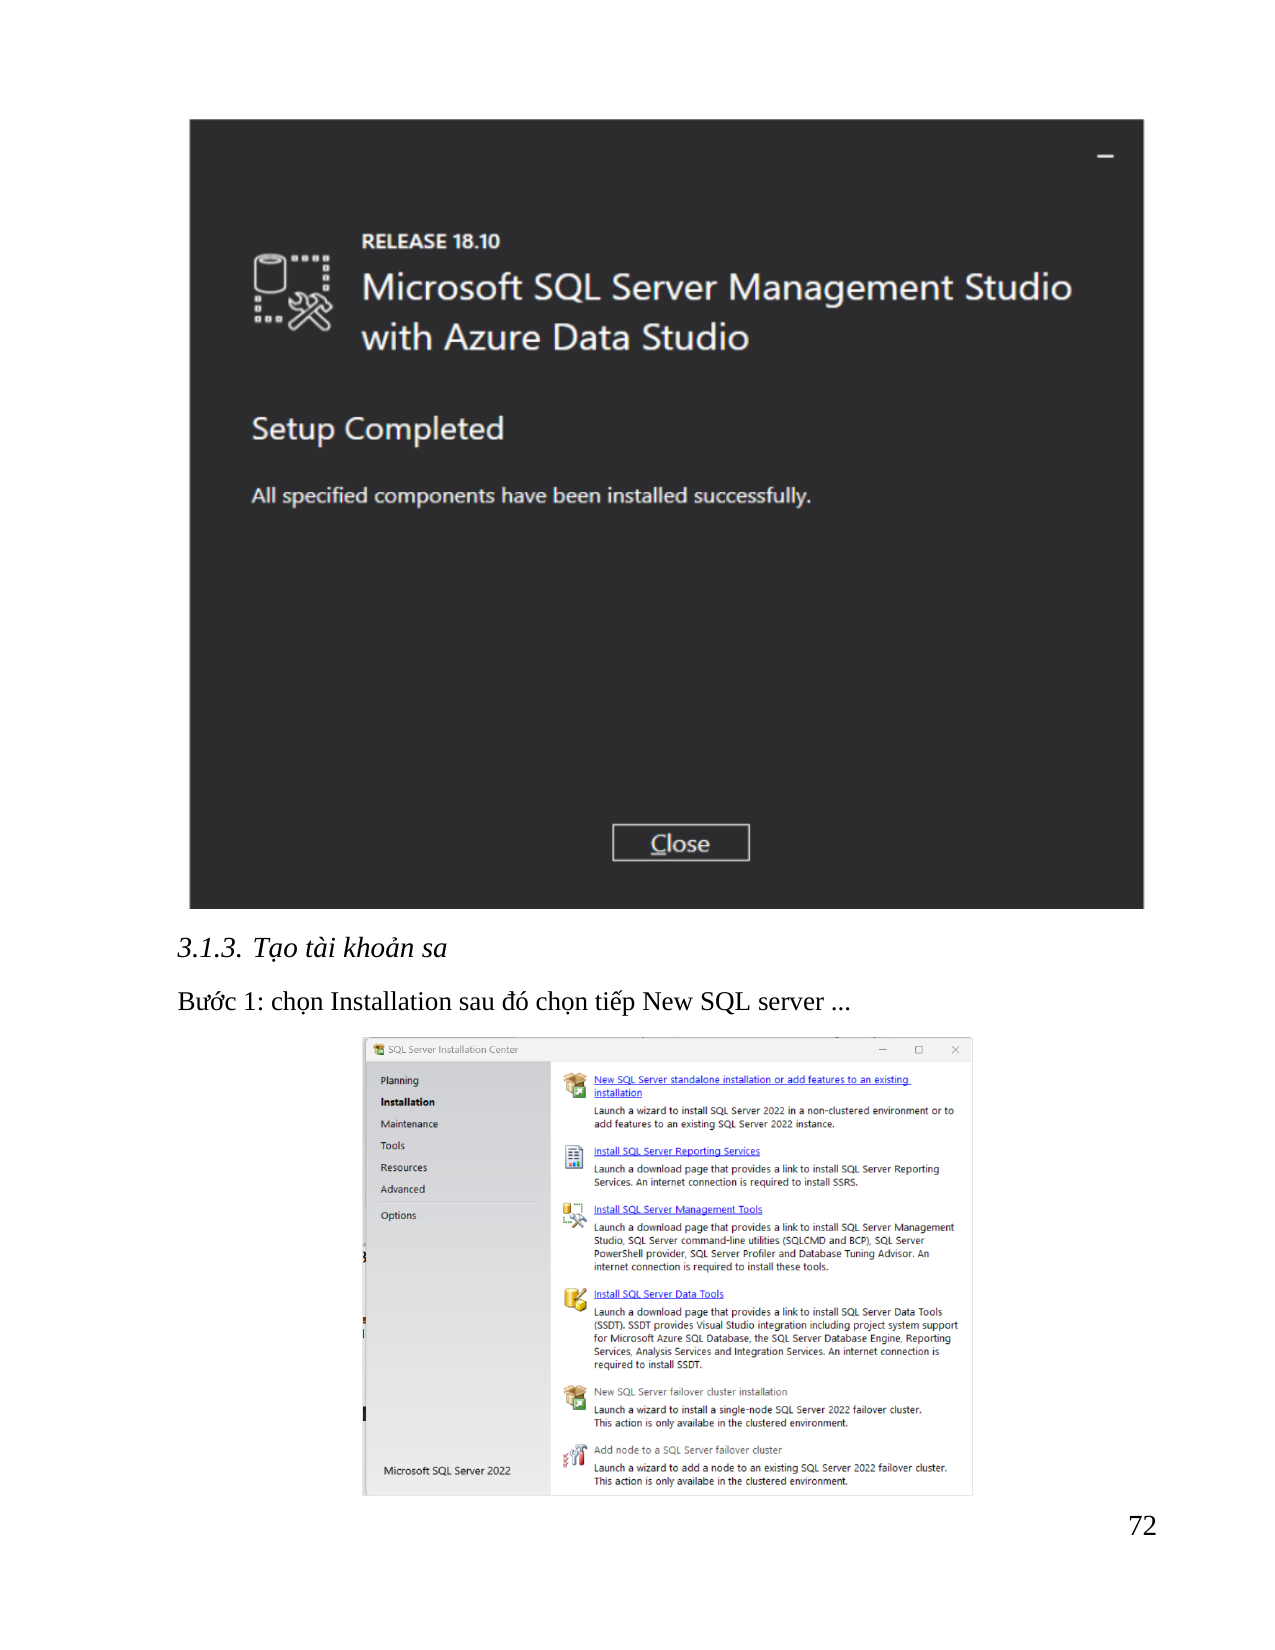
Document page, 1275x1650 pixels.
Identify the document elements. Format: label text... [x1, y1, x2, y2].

picture [363, 1039, 972, 1495]
text Bước 1: chọn Installation sau đó chọn tiếp New SQL server ... [177, 985, 1157, 1016]
list Tạo tài khoản sa [177, 930, 1157, 963]
picture [187, 118, 1147, 909]
